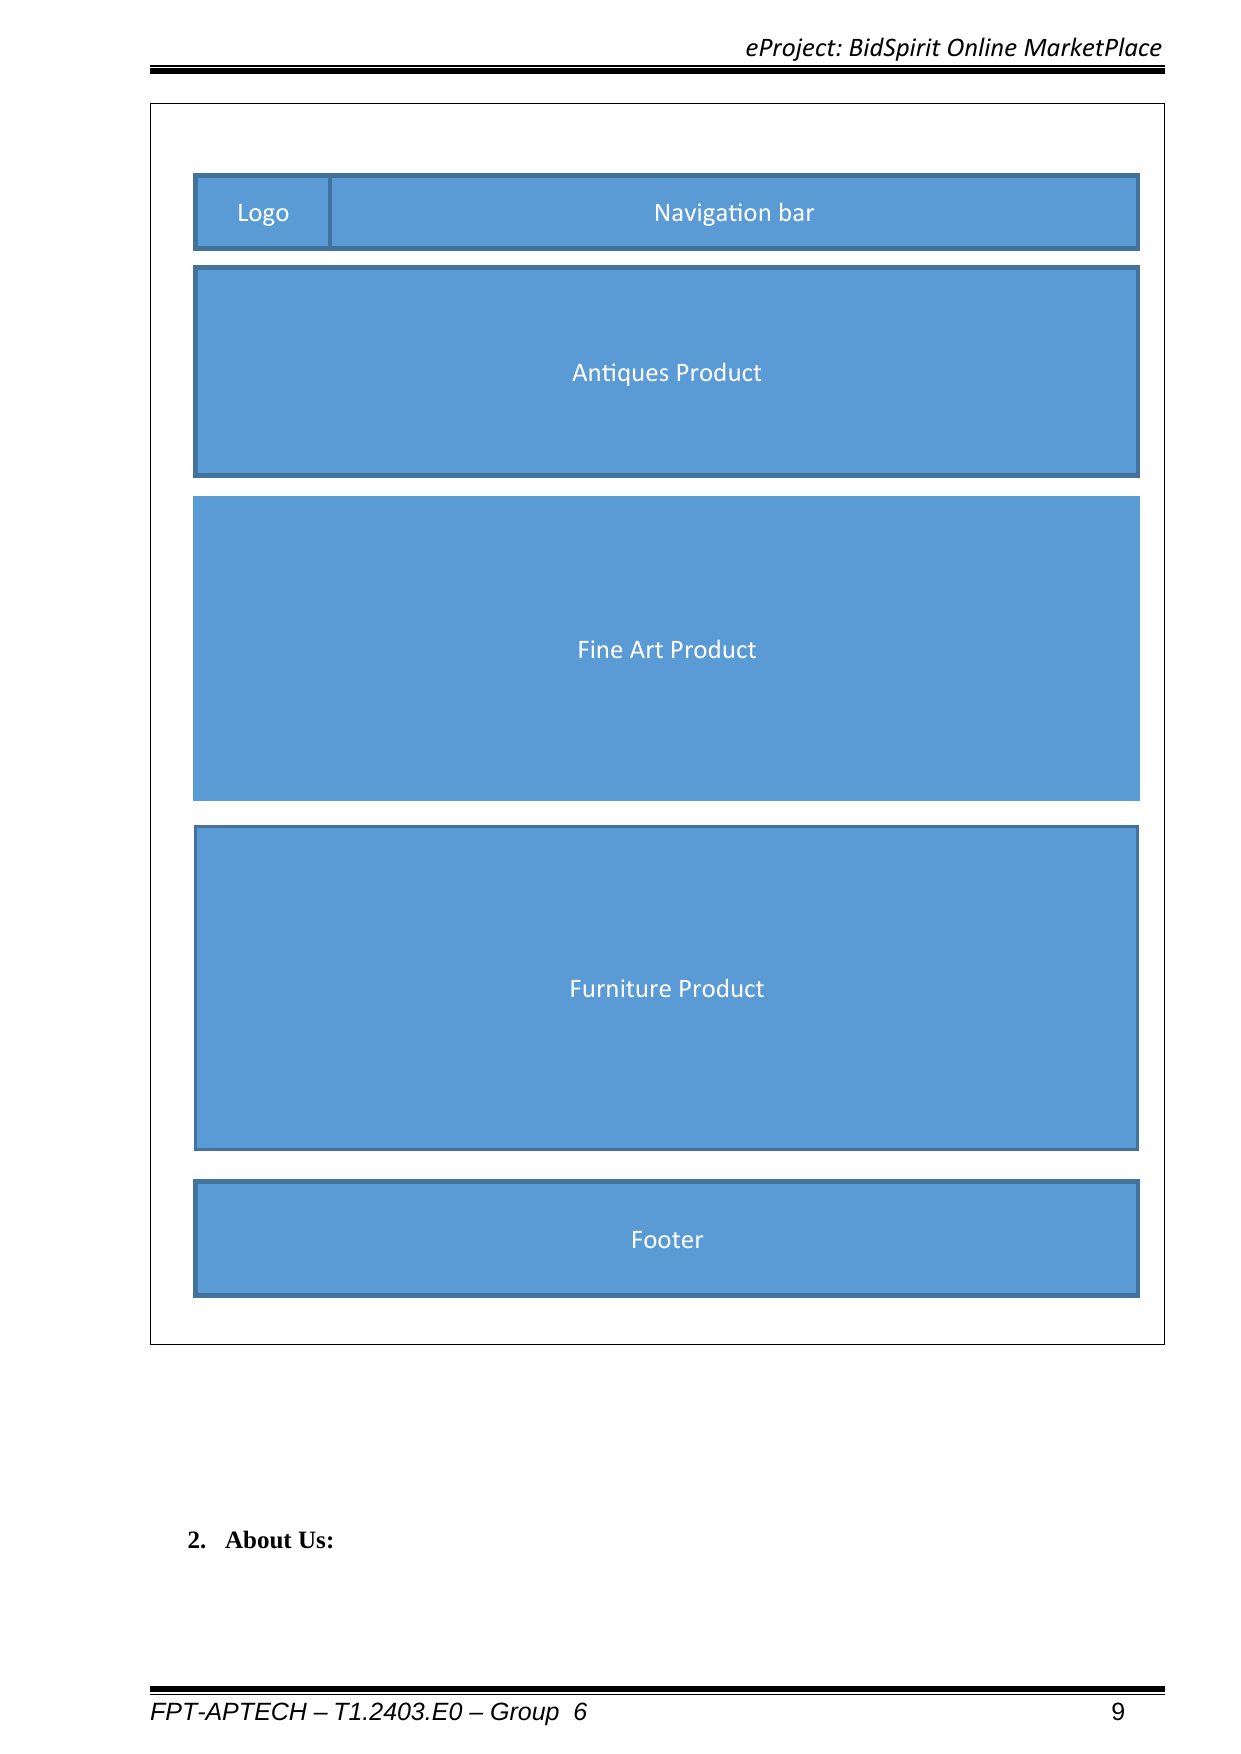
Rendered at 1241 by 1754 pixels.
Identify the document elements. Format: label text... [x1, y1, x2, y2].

subtitle About Us: [187, 1525, 1165, 1554]
table_header [151, 104, 1164, 1344]
